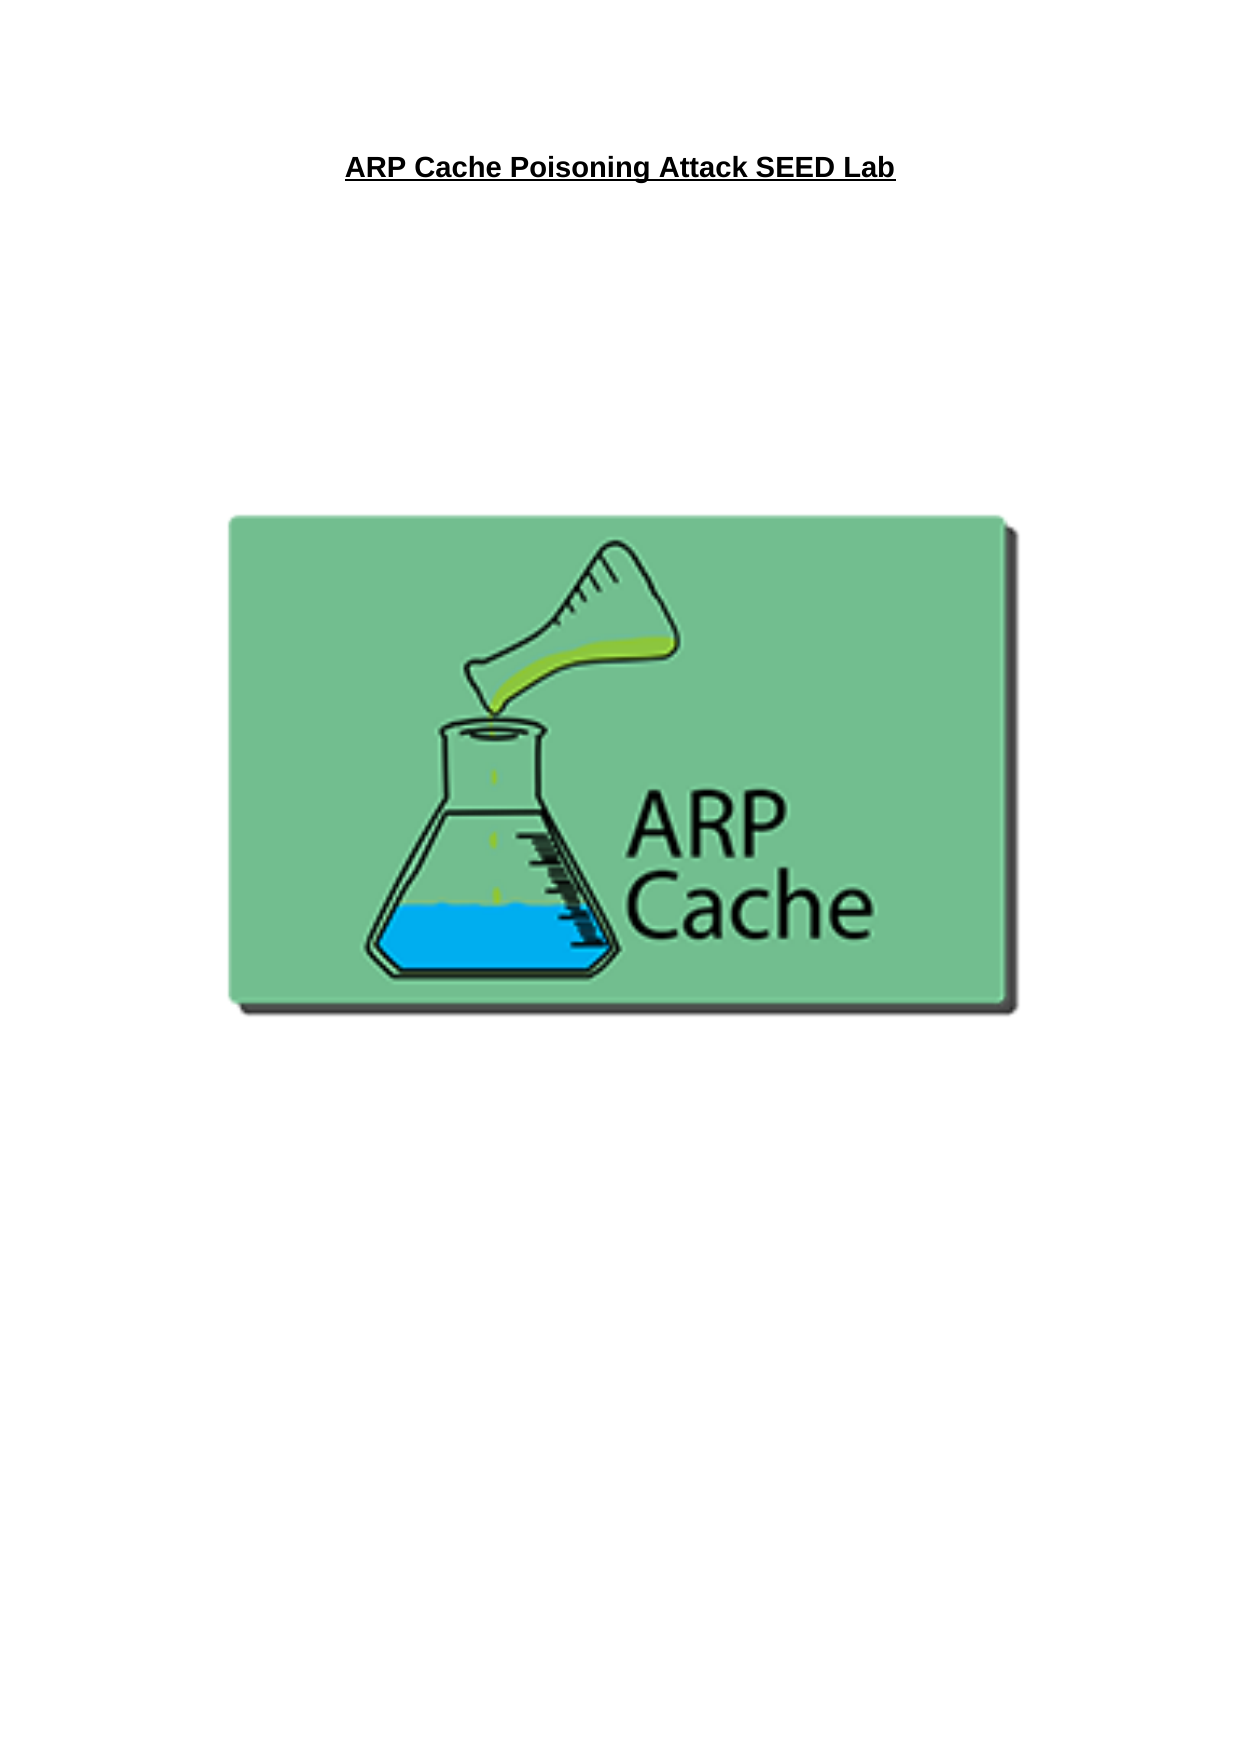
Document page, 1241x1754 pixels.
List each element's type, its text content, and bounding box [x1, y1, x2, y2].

picture [216, 506, 1024, 1021]
text ARP Cache Poisoning Attack SEED Lab [150, 150, 1090, 183]
